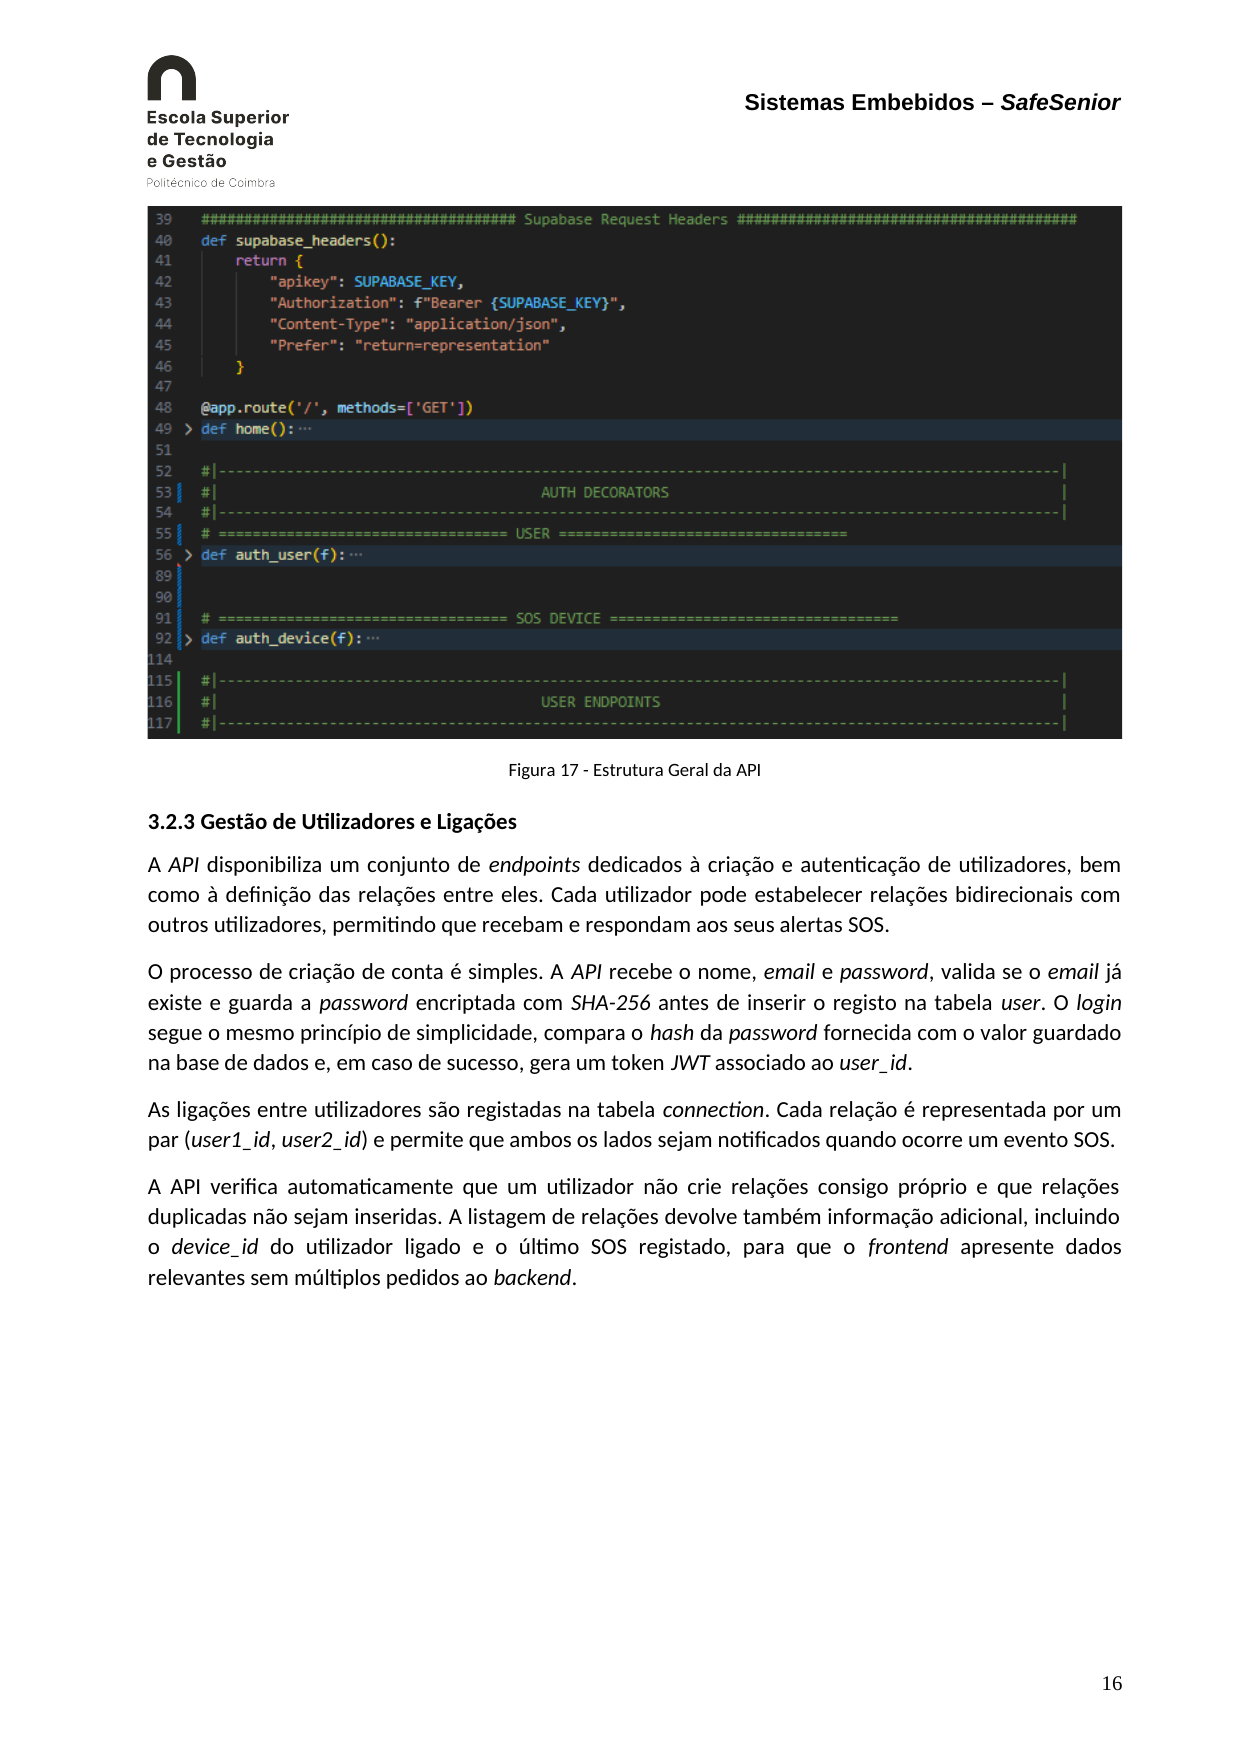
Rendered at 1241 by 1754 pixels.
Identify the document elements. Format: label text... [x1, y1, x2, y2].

picture [147, 55, 289, 187]
picture [147, 206, 1123, 739]
text O processo de criação de conta é simples. A API recebe o nome, email e password, valida se o email já existe e guarda a password encriptada com SHA-256 antes de inserir o registo na tabela user. O login segue o mesmo princípio de simplicidade, compara o hash da password fornecida com o valor guardado na base de dados e, em caso de sucesso, gera um token JWT associado ao user_id. [148, 957, 1122, 1076]
text Figura 17 - Estrutura Geral da API [148, 758, 1122, 781]
subtitle Gestão de Utilizadores e Ligações [148, 807, 1122, 836]
text A API verifica automaticamente que um utilizador não crie relações consigo próprio e que relações duplicadas não sejam inseridas. A listagem de relações devolve também informação adicional, incluindo o device_id do utilizador ligado e o último SOS registado, para que o frontend apresente dados relevantes sem múltiplos pedidos ao backend. [148, 1172, 1122, 1291]
text As ligações entre utilizadores são registadas na tabela connection. Cada relação é representada por um par (user1_id, user2_id) e permite que ambos os lados sejam notificados quando ocorre um evento SOS. [148, 1095, 1122, 1153]
text A API disponibiliza um conjunto de endpoints dedicados à criação e autenticação de utilizadores, bem como à definição das relações entre eles. Cada utilizador pode estabelecer relações bidirecionais com outros utilizadores, permitindo que recebam e respondam aos seus alertas SOS. [148, 850, 1122, 939]
